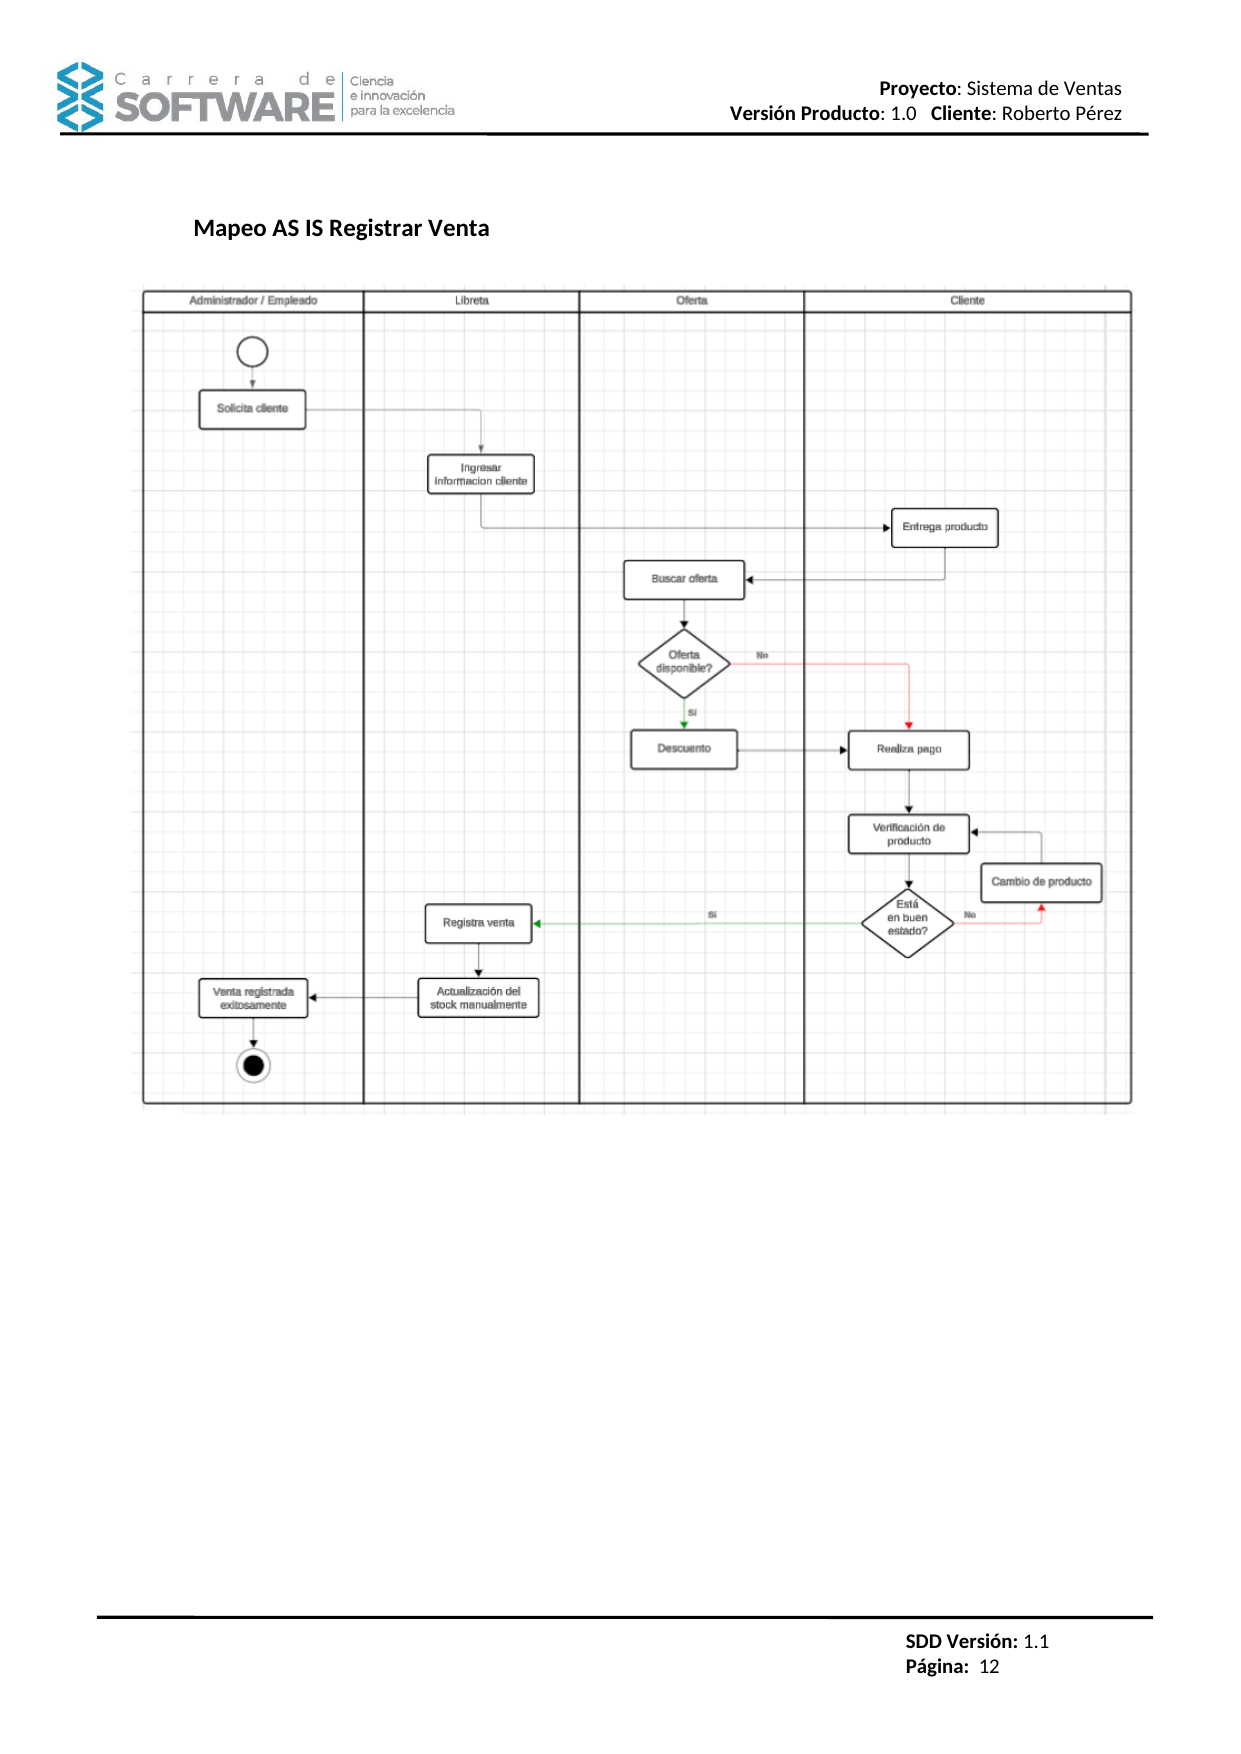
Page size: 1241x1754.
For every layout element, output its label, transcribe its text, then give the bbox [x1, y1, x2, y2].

picture [131, 285, 1136, 1115]
list Mapeo AS IS Registrar Venta [193, 212, 1122, 243]
picture [46, 46, 461, 154]
